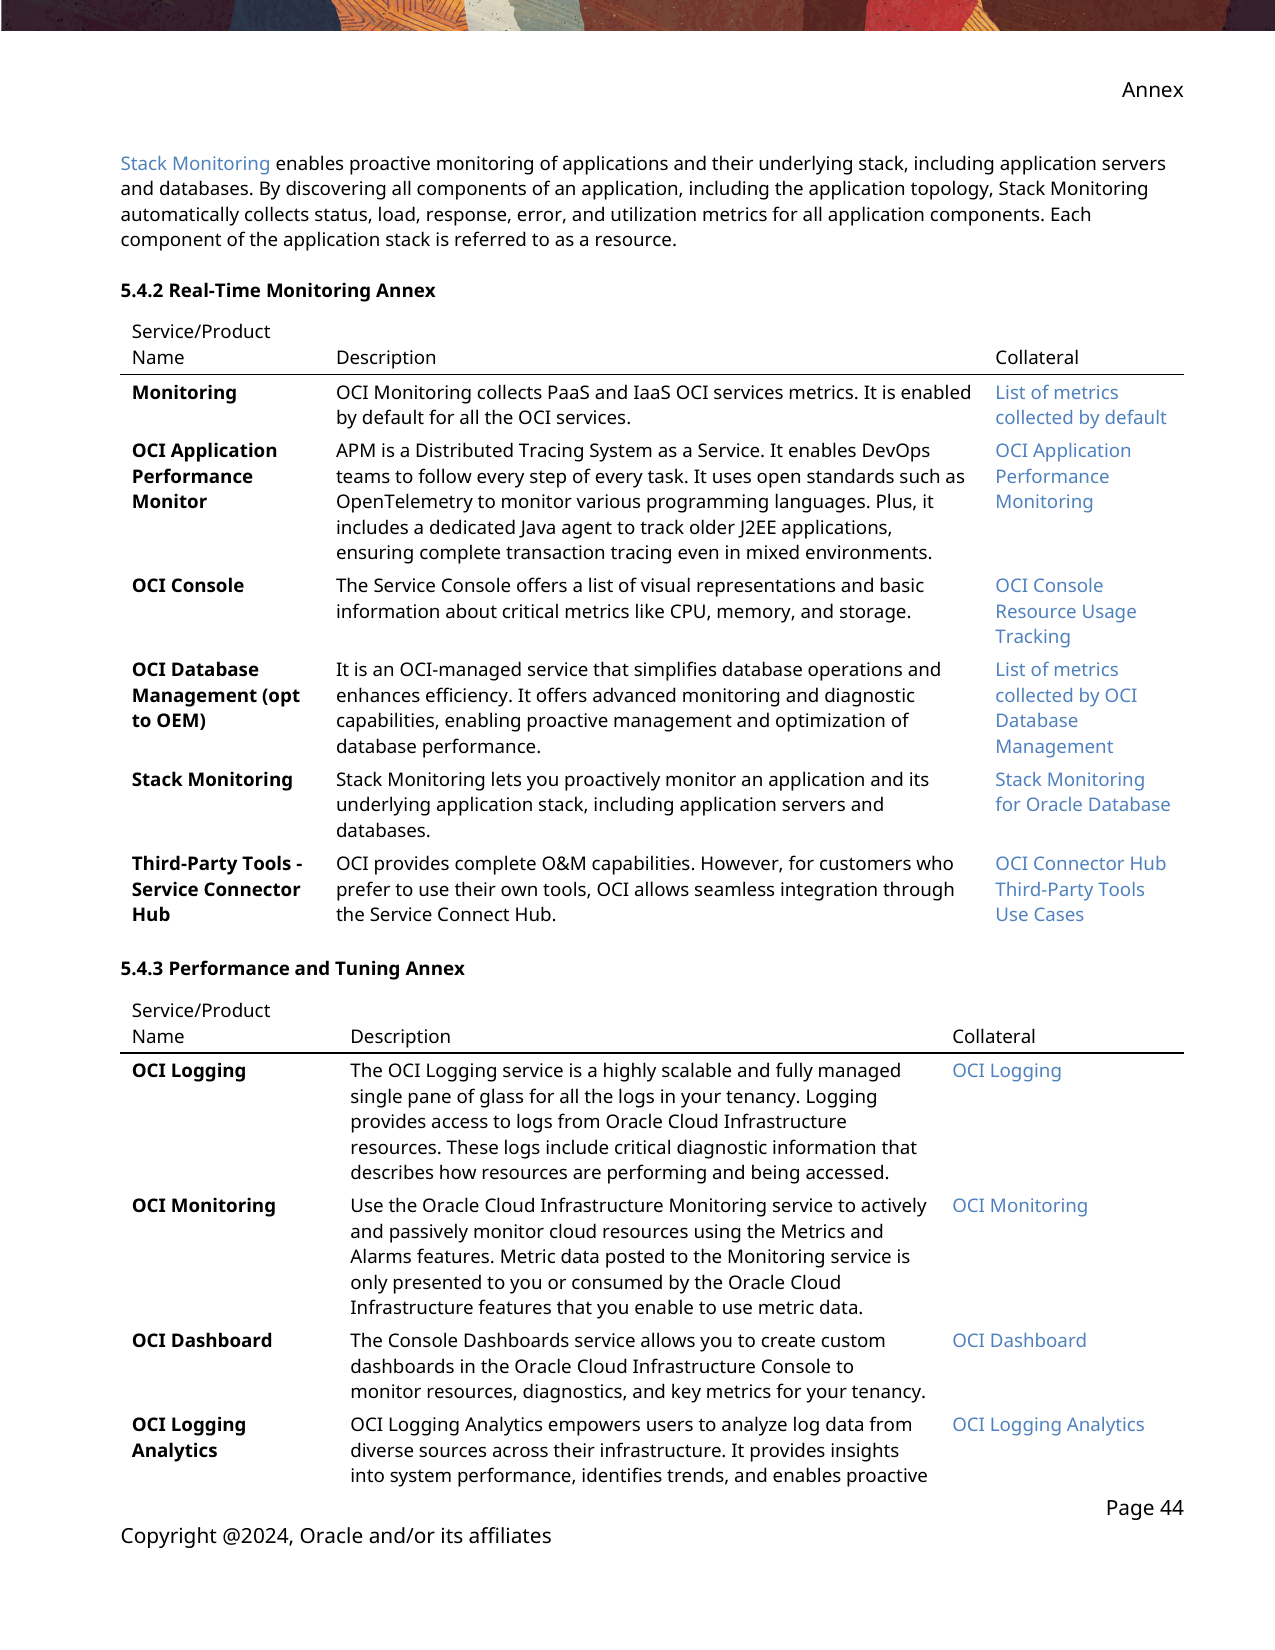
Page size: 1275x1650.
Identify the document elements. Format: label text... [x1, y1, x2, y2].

table_cell OCI Dashboard [120, 1324, 339, 1408]
table_header Service/Product Name [120, 994, 339, 1052]
table_cell OCI Application Performance Monitor [120, 434, 324, 569]
table_cell OCI Database Management (opt to OEM) [120, 653, 324, 762]
table_cell OCI Logging [941, 1054, 1184, 1189]
table_header Service/Product Name [120, 315, 324, 374]
table_cell OCI Logging Analytics [120, 1408, 339, 1488]
table_cell The Console Dashboards service allows you to create custom dashboards in the Oracle Cloud Infrastructure Console to monitor resources, diagnostics, and key metrics for your tenancy. [339, 1324, 941, 1408]
table_cell OCI Monitoring collects PaaS and IaaS OCI services metrics. It is enabled by default for all the OCI services. [325, 375, 984, 434]
table_header Description [325, 315, 984, 374]
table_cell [339, 1408, 941, 1488]
table_cell OCI Logging [120, 1054, 339, 1189]
table_cell OCI Application Performance Monitoring [984, 434, 1184, 569]
table_cell OCI Connector Hub Third-Party Tools Use Cases [984, 847, 1184, 931]
table_cell Stack Monitoring lets you proactively monitor an application and its underlying application stack, including application servers and databases. [325, 763, 984, 847]
picture [1, 0, 1275, 31]
text Stack Monitoring enables proactive monitoring of applications and their underlying stack, including application servers and databases. By discovering all components of an application, including the application topology, Stack Monitoring automatically collects status, load, response, error, and utilization metrics for all application components. Each component of the application stack is referred to as a resource. [120, 150, 1184, 252]
table_cell OCI Dashboard [941, 1324, 1184, 1408]
table_cell Use the Oracle Cloud Infrastructure Monitoring service to actively and passively monitor cloud resources using the Metrics and Alarms features. Metric data posted to the Monitoring service is only presented to you or consumed by the Oracle Cloud Infrastructure features that you enable to use metric data. [339, 1189, 941, 1324]
table_header Collateral [984, 315, 1184, 374]
table_cell OCI Monitoring [941, 1189, 1184, 1324]
table_cell The Service Console offers a list of visual representations and basic information about critical metrics like CPU, memory, and storage. [325, 569, 984, 653]
table_header Description [339, 994, 941, 1052]
table_cell Stack Monitoring for Oracle Database [984, 763, 1184, 847]
table_cell List of metrics collected by OCI Database Management [984, 653, 1184, 762]
table_cell APM is a Distributed Tracing System as a Service. It enables DevOps teams to follow every step of every task. It uses open standards such as OpenTelemetry to monitor various programming languages. Plus, it includes a dedicated Java agent to track older J2EE applications, ensuring complete transaction tracing even in mixed environments. [325, 434, 984, 569]
table_cell OCI Console Resource Usage Tracking [984, 569, 1184, 653]
table_cell It is an OCI-managed service that simplifies database operations and enhances efficiency. It offers advanced monitoring and diagnostic capabilities, enabling proactive management and optimization of database performance. [325, 653, 984, 762]
table_cell OCI Logging Analytics [941, 1408, 1184, 1488]
table_cell OCI provides complete O&M capabilities. However, for customers who prefer to use their own tools, OCI allows seamless integration through the Service Connect Hub. [325, 847, 984, 931]
table_cell OCI Monitoring [120, 1189, 339, 1324]
table_cell Third-Party Tools - Service Connector Hub [120, 847, 324, 931]
table_header Collateral [941, 994, 1184, 1052]
table_cell List of metrics collected by default [984, 375, 1184, 434]
table_cell OCI Console [120, 569, 324, 653]
subtitle Performance and Tuning Annex [120, 956, 1184, 981]
table_cell Stack Monitoring [120, 763, 324, 847]
subtitle Real-Time Monitoring Annex [120, 277, 1184, 303]
table_cell The OCI Logging service is a highly scalable and fully managed single pane of glass for all the logs in your tenancy. Logging provides access to logs from Oracle Cloud Infrastructure resources. These logs include critical diagnostic information that describes how resources are performing and being accessed. [339, 1054, 941, 1189]
table_cell Monitoring [120, 375, 324, 434]
